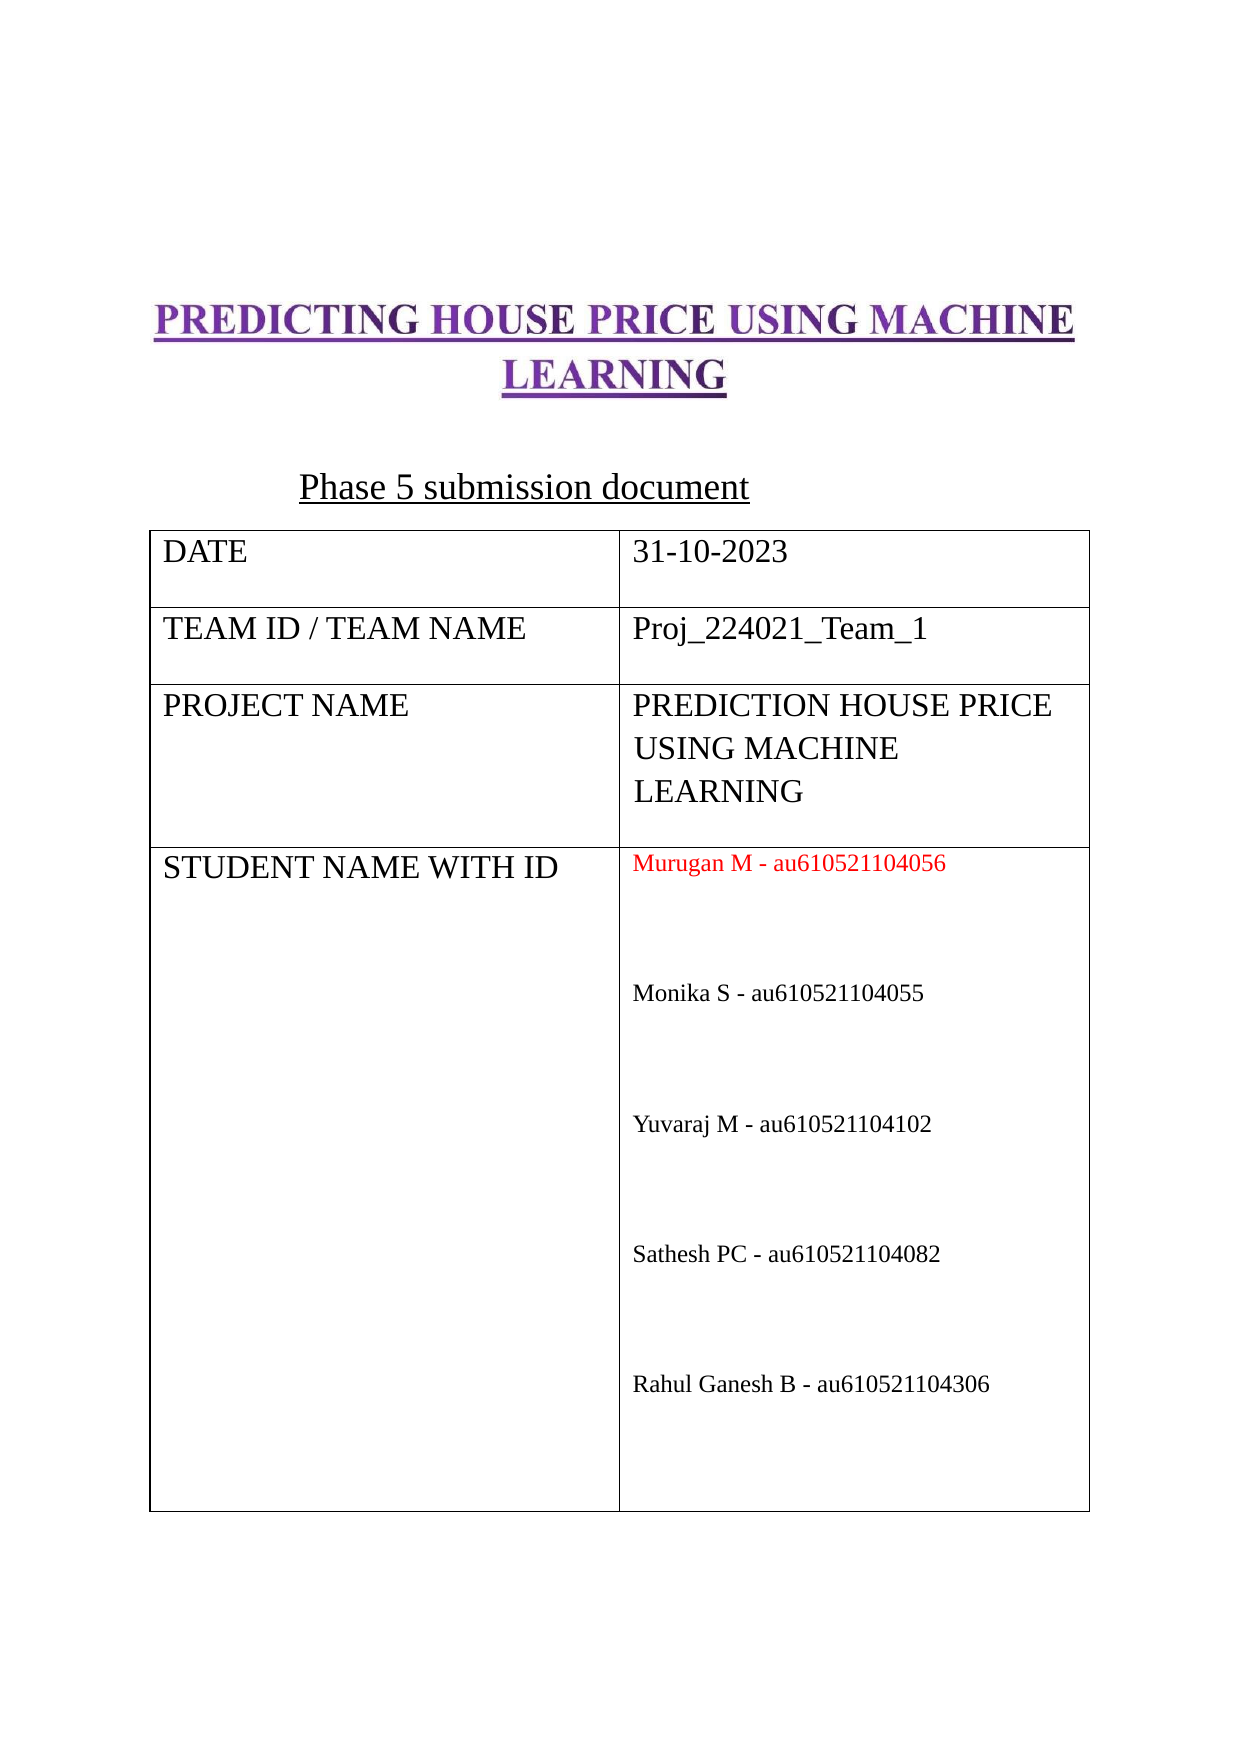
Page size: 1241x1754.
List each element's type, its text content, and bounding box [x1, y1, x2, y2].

table_cell TEAM ID / TEAM NAME [151, 608, 619, 684]
table_header 31-10-2023 [620, 531, 1089, 607]
picture [498, 356, 730, 401]
picture [150, 301, 1078, 345]
table_header DATE [151, 531, 619, 607]
table_cell Murugan M - au610521104056 Monika S - au610521104055 Yuvaraj M - au610521104102 Sathesh PC - au610521104082 Rahul Ganesh B - au610521104306 [620, 848, 1089, 1511]
table_cell STUDENT NAME WITH ID [151, 848, 619, 1511]
text Phase 5 submission document [148, 464, 1090, 508]
table_cell Proj_224021_Team_1 [620, 608, 1089, 684]
table_cell PROJECT NAME [151, 685, 619, 847]
table_cell PREDICTION HOUSE PRICE USING MACHINE LEARNING [620, 685, 1089, 847]
